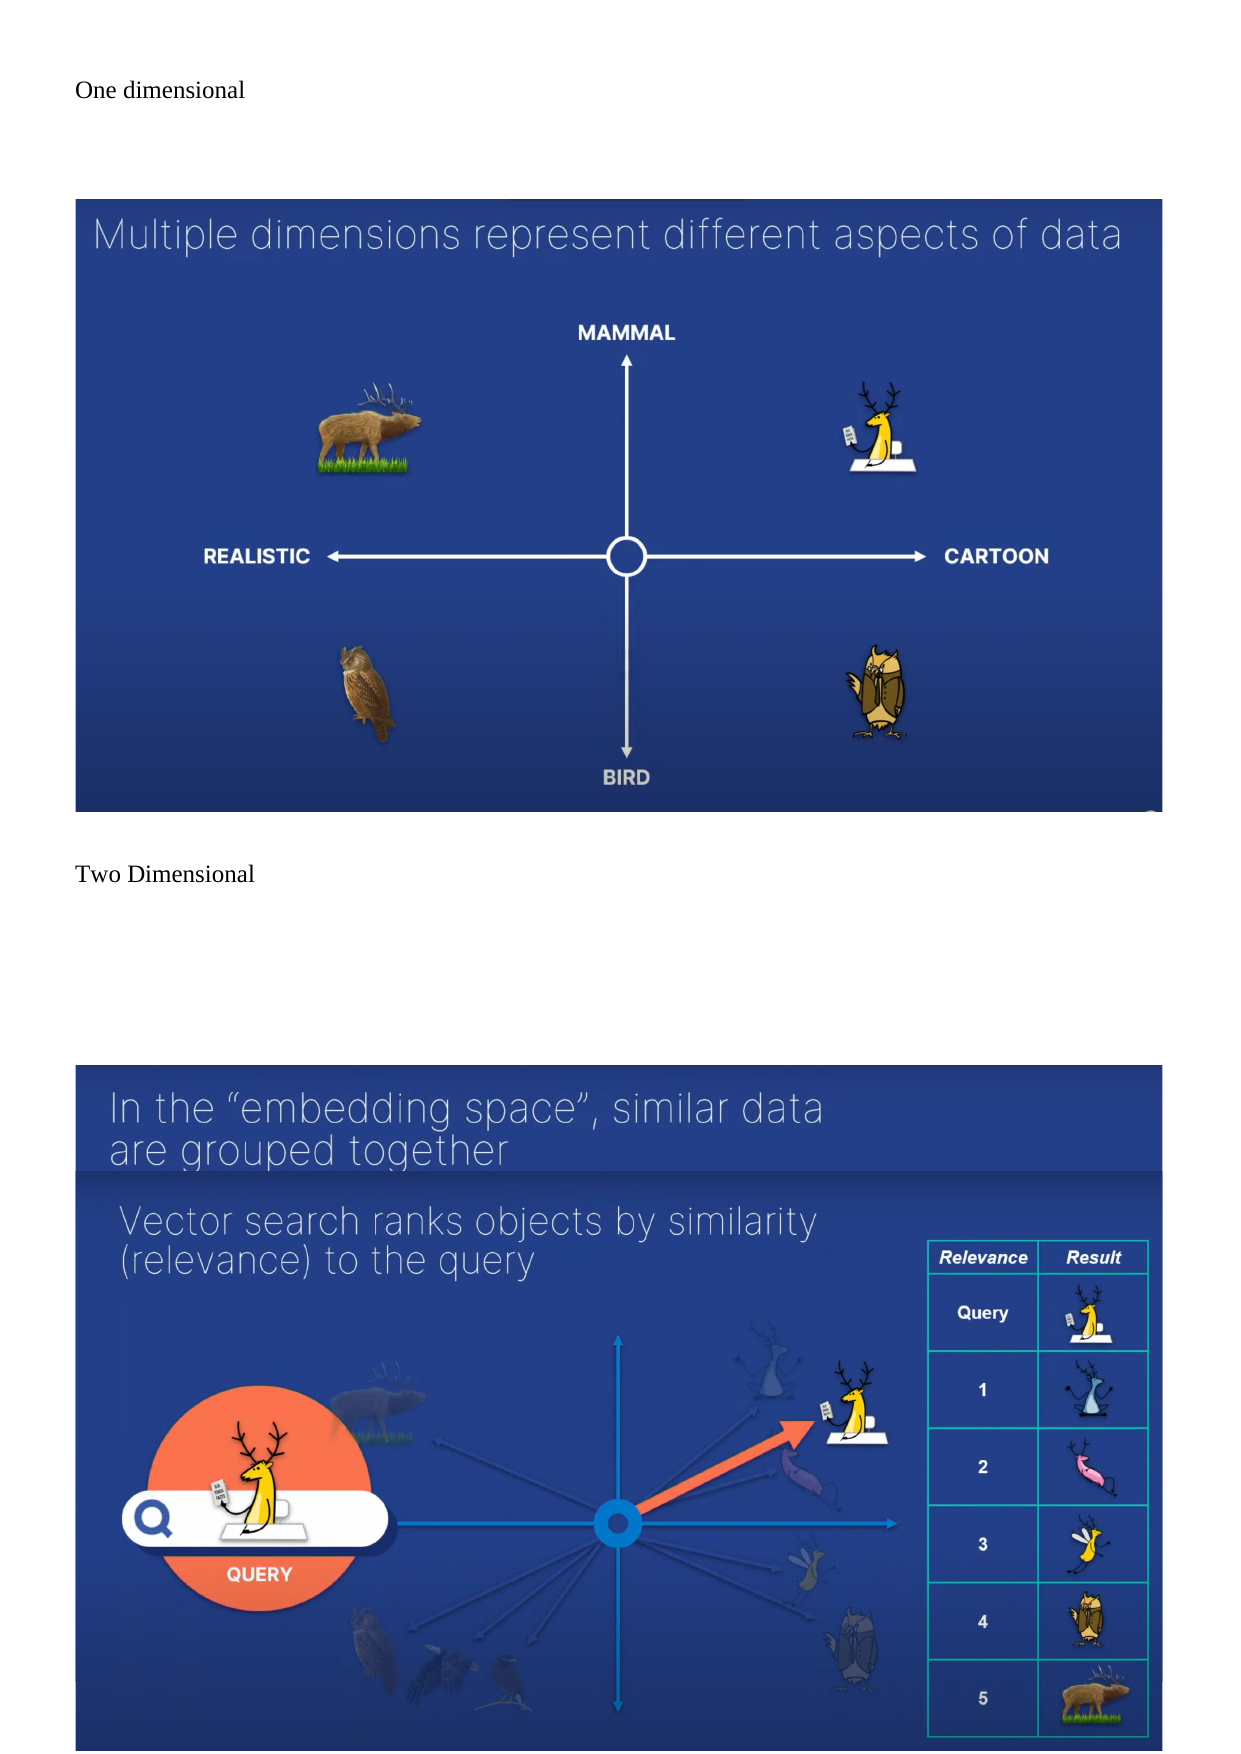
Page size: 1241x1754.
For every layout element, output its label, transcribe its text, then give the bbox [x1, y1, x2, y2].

picture [75, 1065, 1162, 1750]
picture [75, 199, 1162, 812]
text One dimensional [75, 75, 1165, 104]
